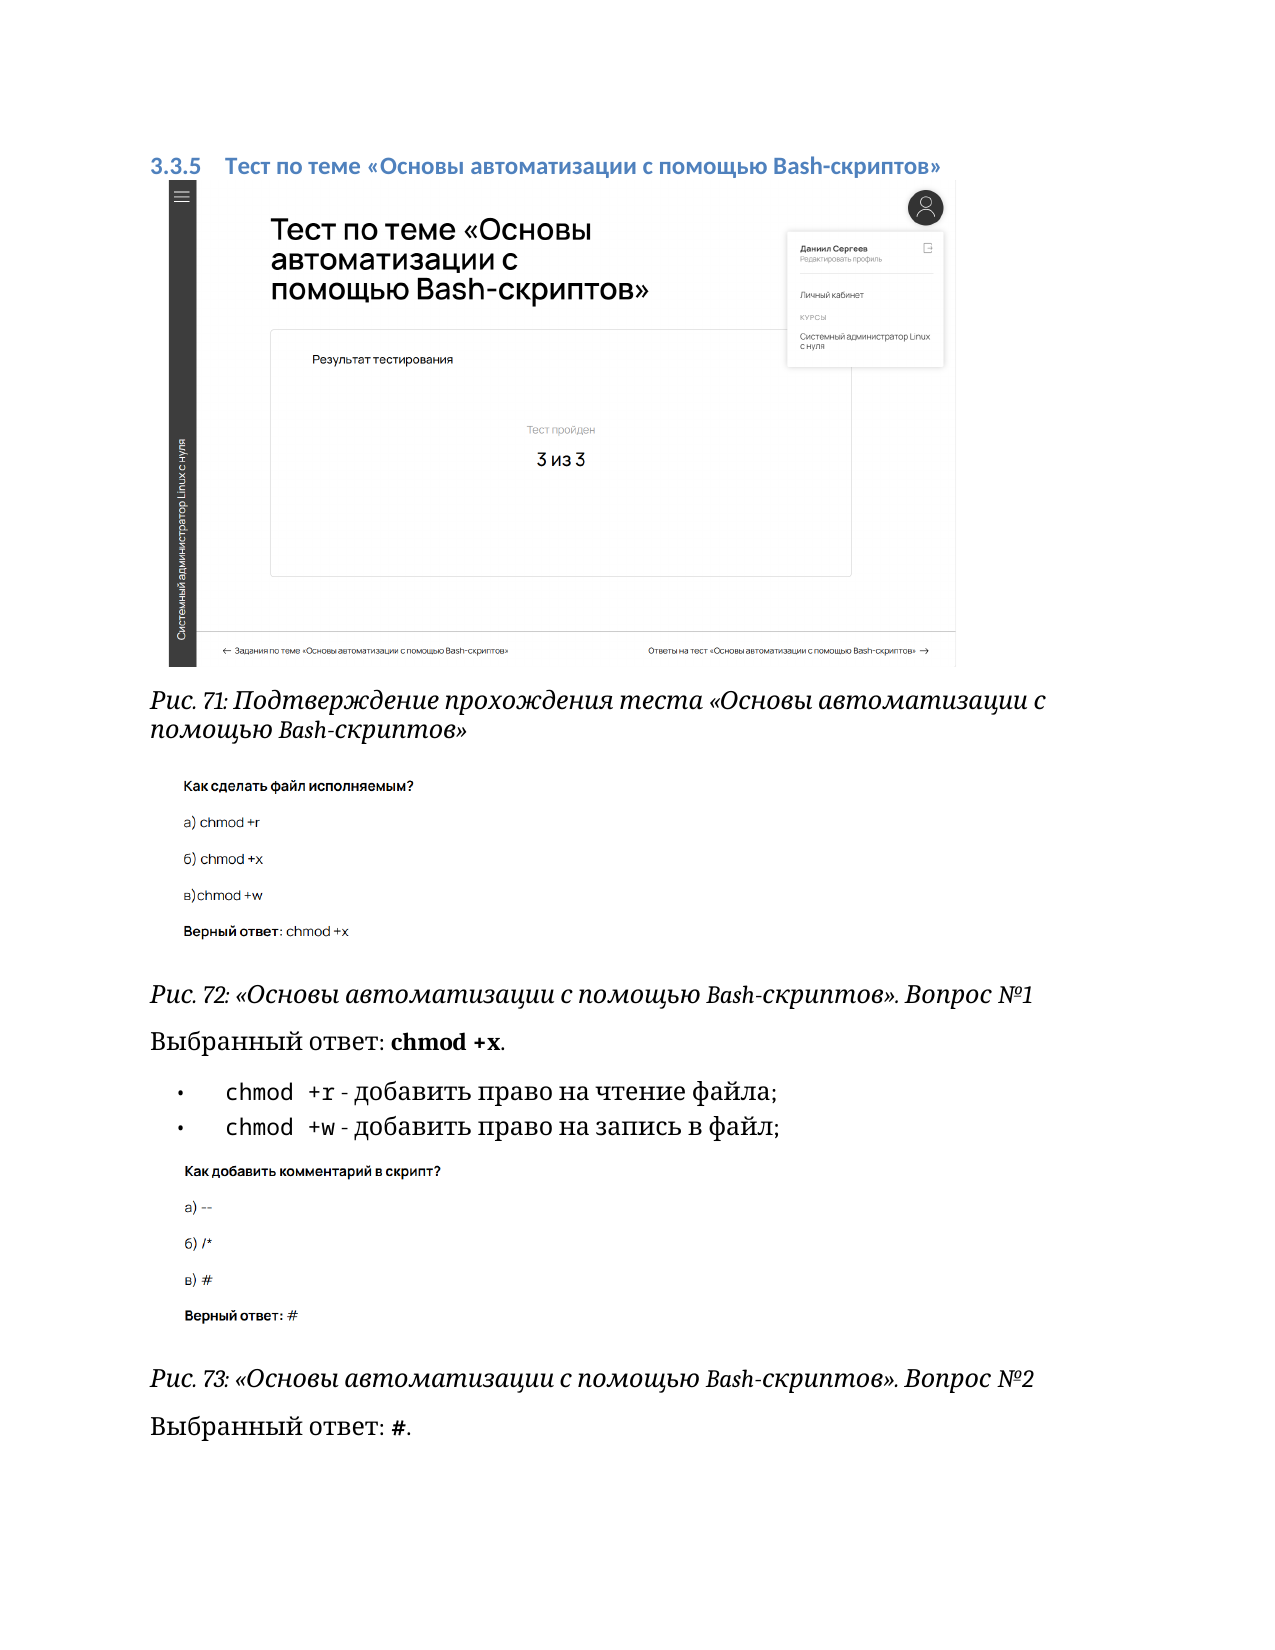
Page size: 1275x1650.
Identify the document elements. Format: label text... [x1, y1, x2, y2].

text Выбранный ответ: chmod +x. [150, 1028, 1125, 1057]
list chmod +w - добавить право на запись в файл; [175, 1111, 1125, 1142]
subtitle 3.3.5 Тест по теме «Основы автоматизации с помощью Bash-скриптов» [150, 150, 1125, 181]
list chmod +r - добавить право на чтение файла; [175, 1076, 1125, 1107]
picture [168, 1145, 957, 1344]
picture [168, 757, 957, 960]
text Выбранный ответ: #. [150, 1412, 1125, 1441]
text Рис. 73: «Основы автоматизации с помощью Bash-скриптов». Вопрос №2 [150, 1365, 1125, 1394]
picture [168, 180, 957, 667]
text Рис. 71: Подтверждение прохождения теста «Основы автоматизации с помощью Bash-скриптов» [150, 687, 1125, 745]
text Рис. 72: «Основы автоматизации с помощью Bash-скриптов». Вопрос №1 [150, 981, 1125, 1009]
